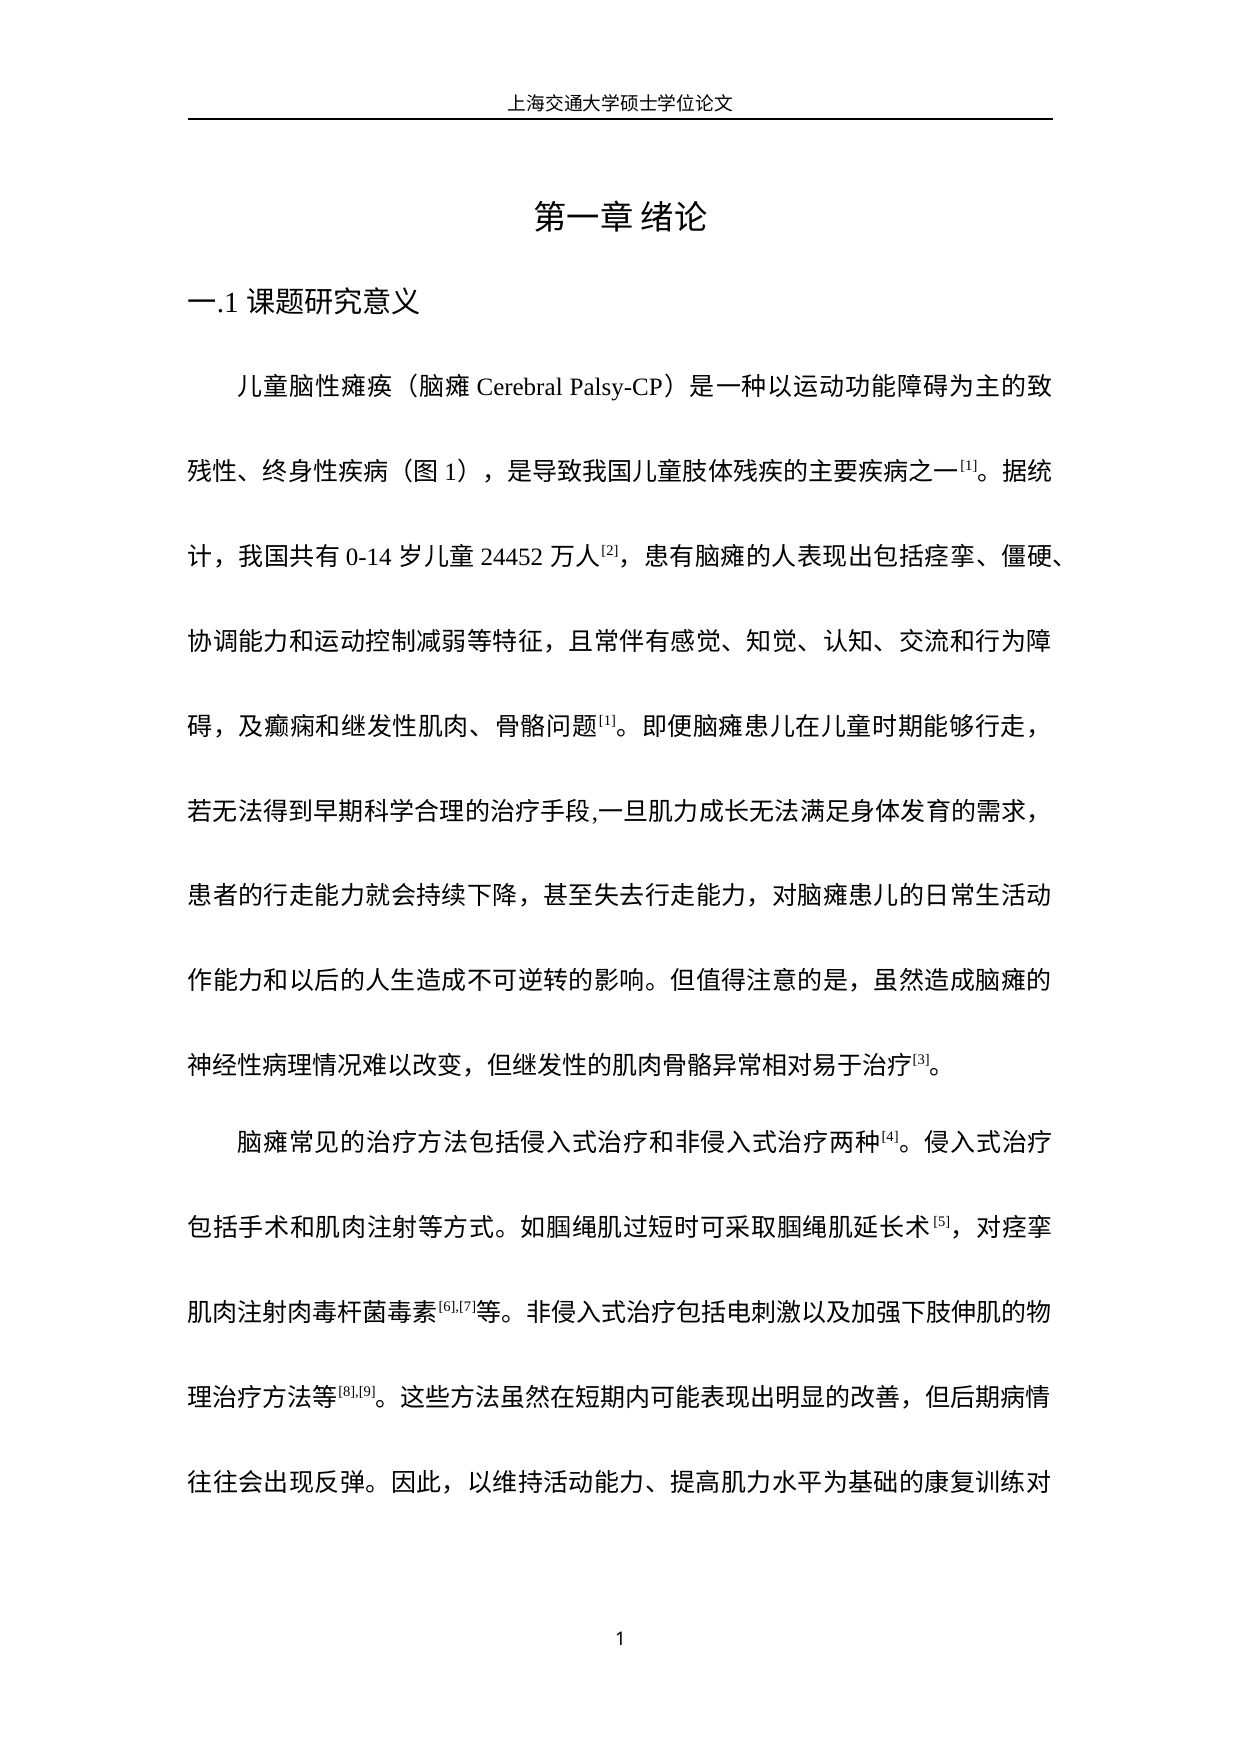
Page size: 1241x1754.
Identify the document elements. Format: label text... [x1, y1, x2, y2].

text 课题研究意义 [187, 266, 1053, 334]
list 绪论 [187, 181, 1053, 249]
text 儿童脑性瘫痪（脑瘫Cerebral Palsy-CP）是一种以运动功能障碍为主的致残性、终身性疾病（图1），是导致我国儿童肢体残疾的主要疾病之一[1]。据统计，我国共有0-14 岁儿童24452 万人[2]，患有脑瘫的人表现出包括痉挛、僵硬、协调能力和运动控制减弱等特征，且常伴有感觉、知觉、认知、交流和行为障碍，及癫痫和继发性肌肉、骨骼问题[1]。即便脑瘫患儿在儿童时期能够行走，若无法得到早期科学合理的治疗手段,一旦肌力成长无法满足身体发育的需求，患者的行走能力就会持续下降，甚至失去行走能力，对脑瘫患儿的日常生活动作能力和以后的人生造成不可逆转的影响。但值得注意的是，虽然造成脑瘫的神经性病理情况难以改变，但继发性的肌肉骨骼异常相对易于治疗[3]。 [187, 351, 1053, 1098]
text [187, 1107, 1053, 1514]
